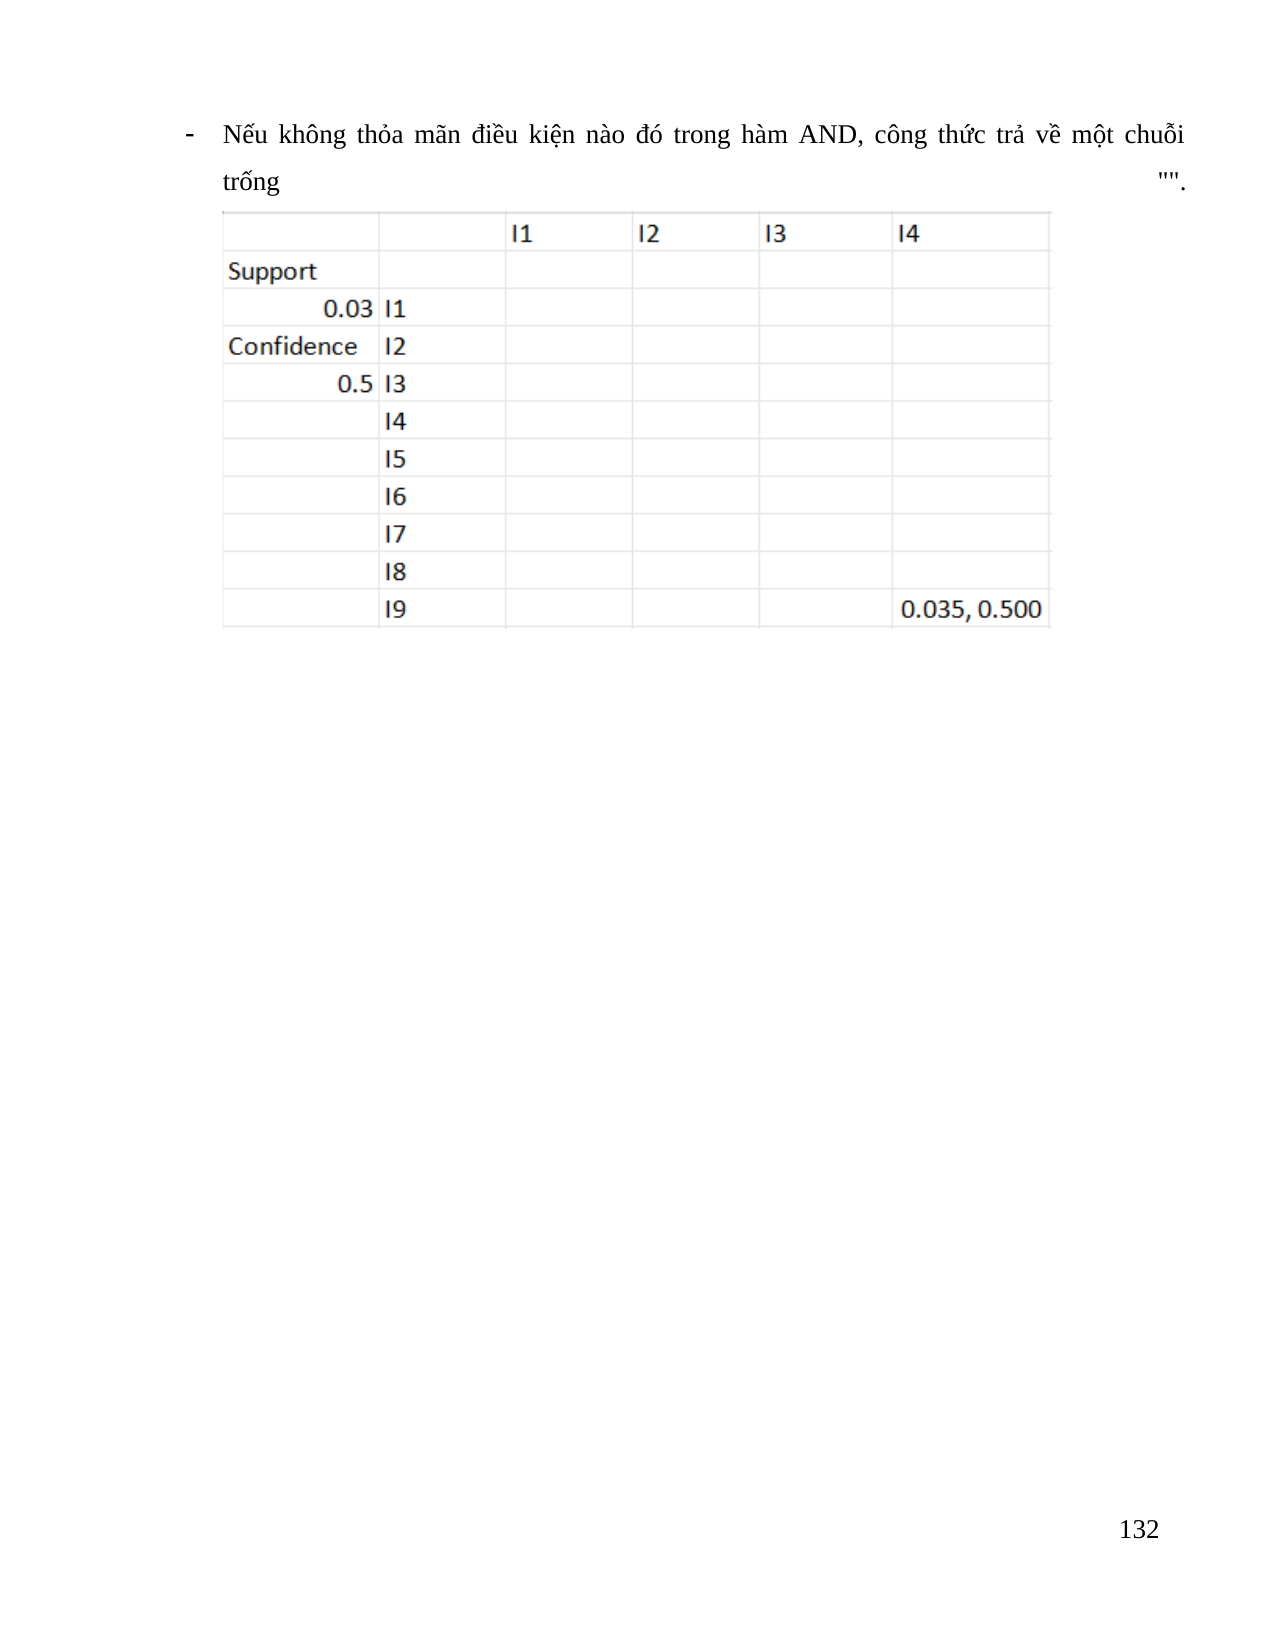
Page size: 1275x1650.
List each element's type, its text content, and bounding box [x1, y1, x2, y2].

picture [222, 211, 1053, 629]
